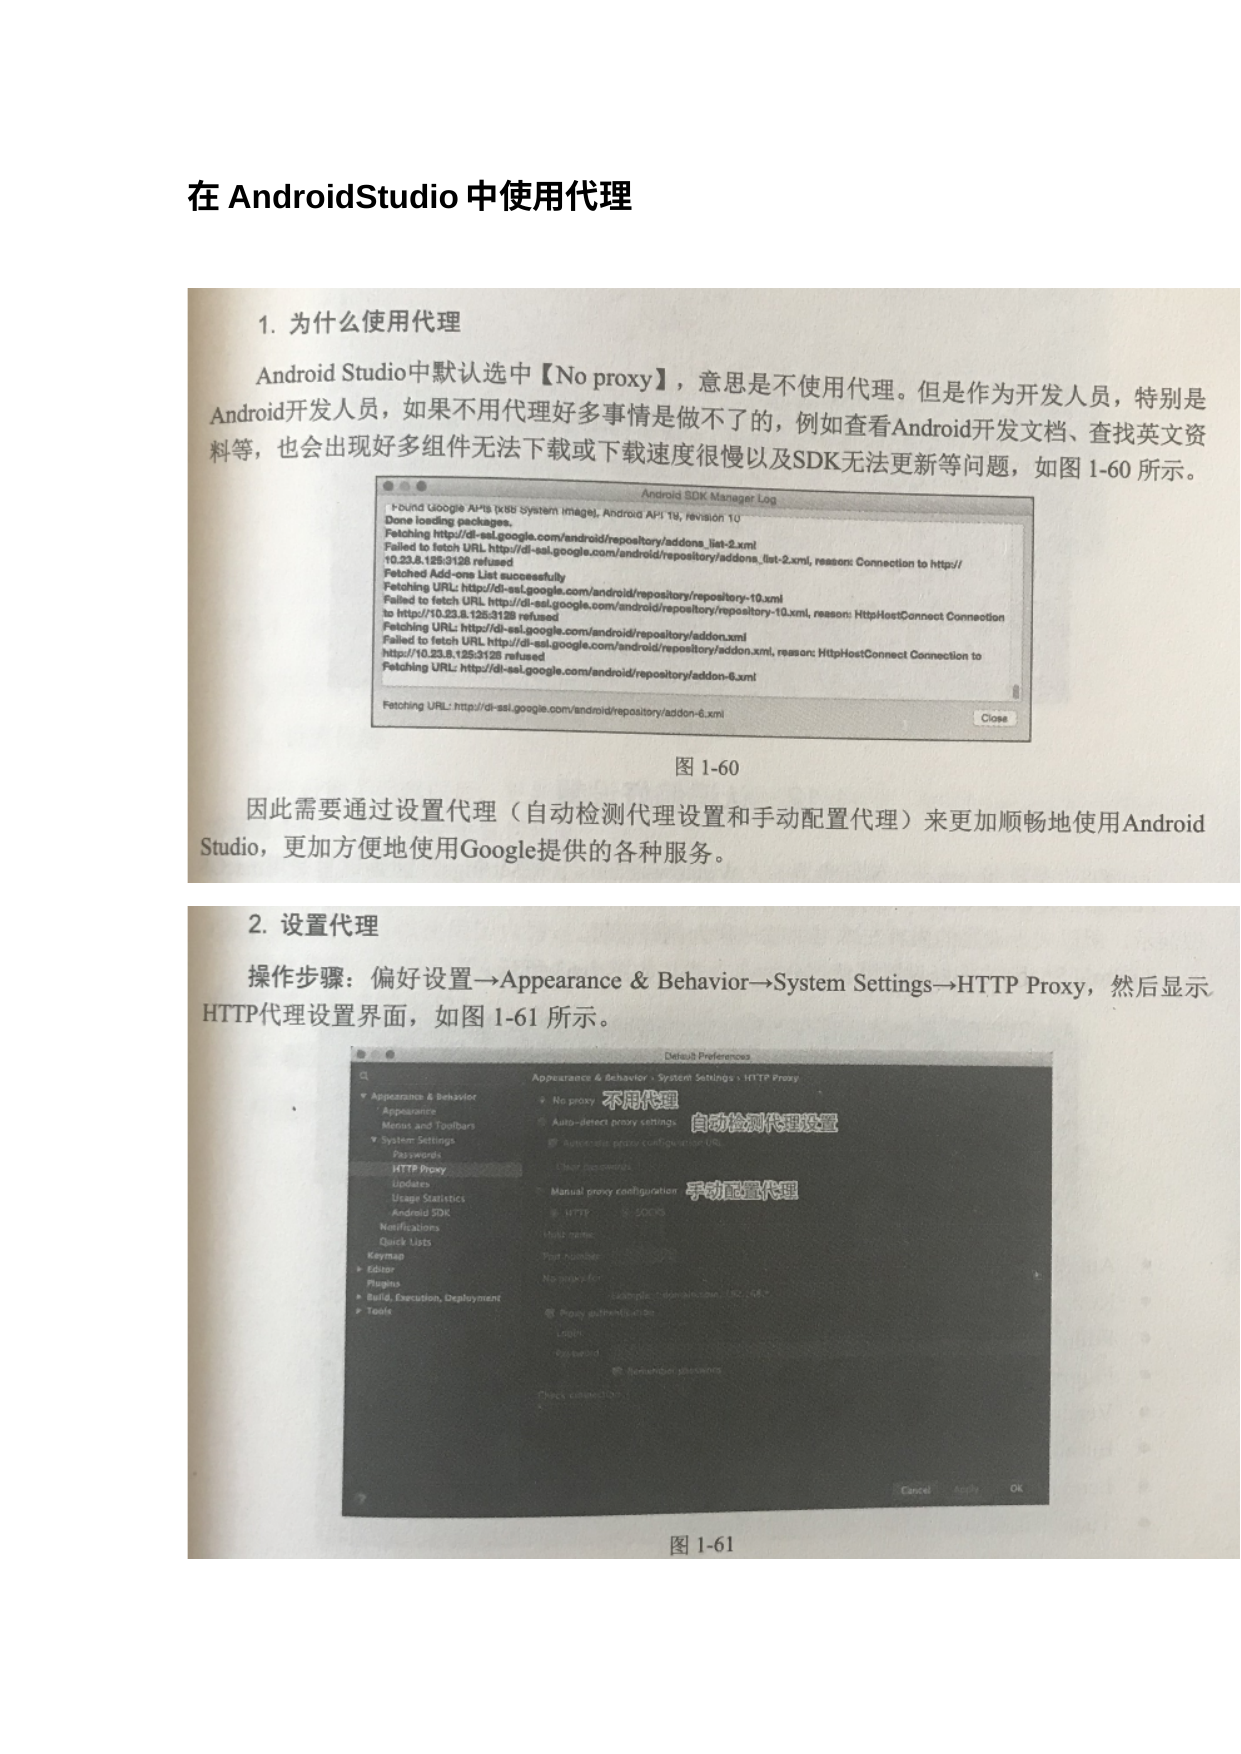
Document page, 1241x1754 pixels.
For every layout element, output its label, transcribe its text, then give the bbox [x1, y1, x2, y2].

picture [187, 906, 1240, 1559]
picture [187, 288, 1241, 883]
subtitle 在AndroidStudio中使用代理 [187, 162, 1053, 227]
